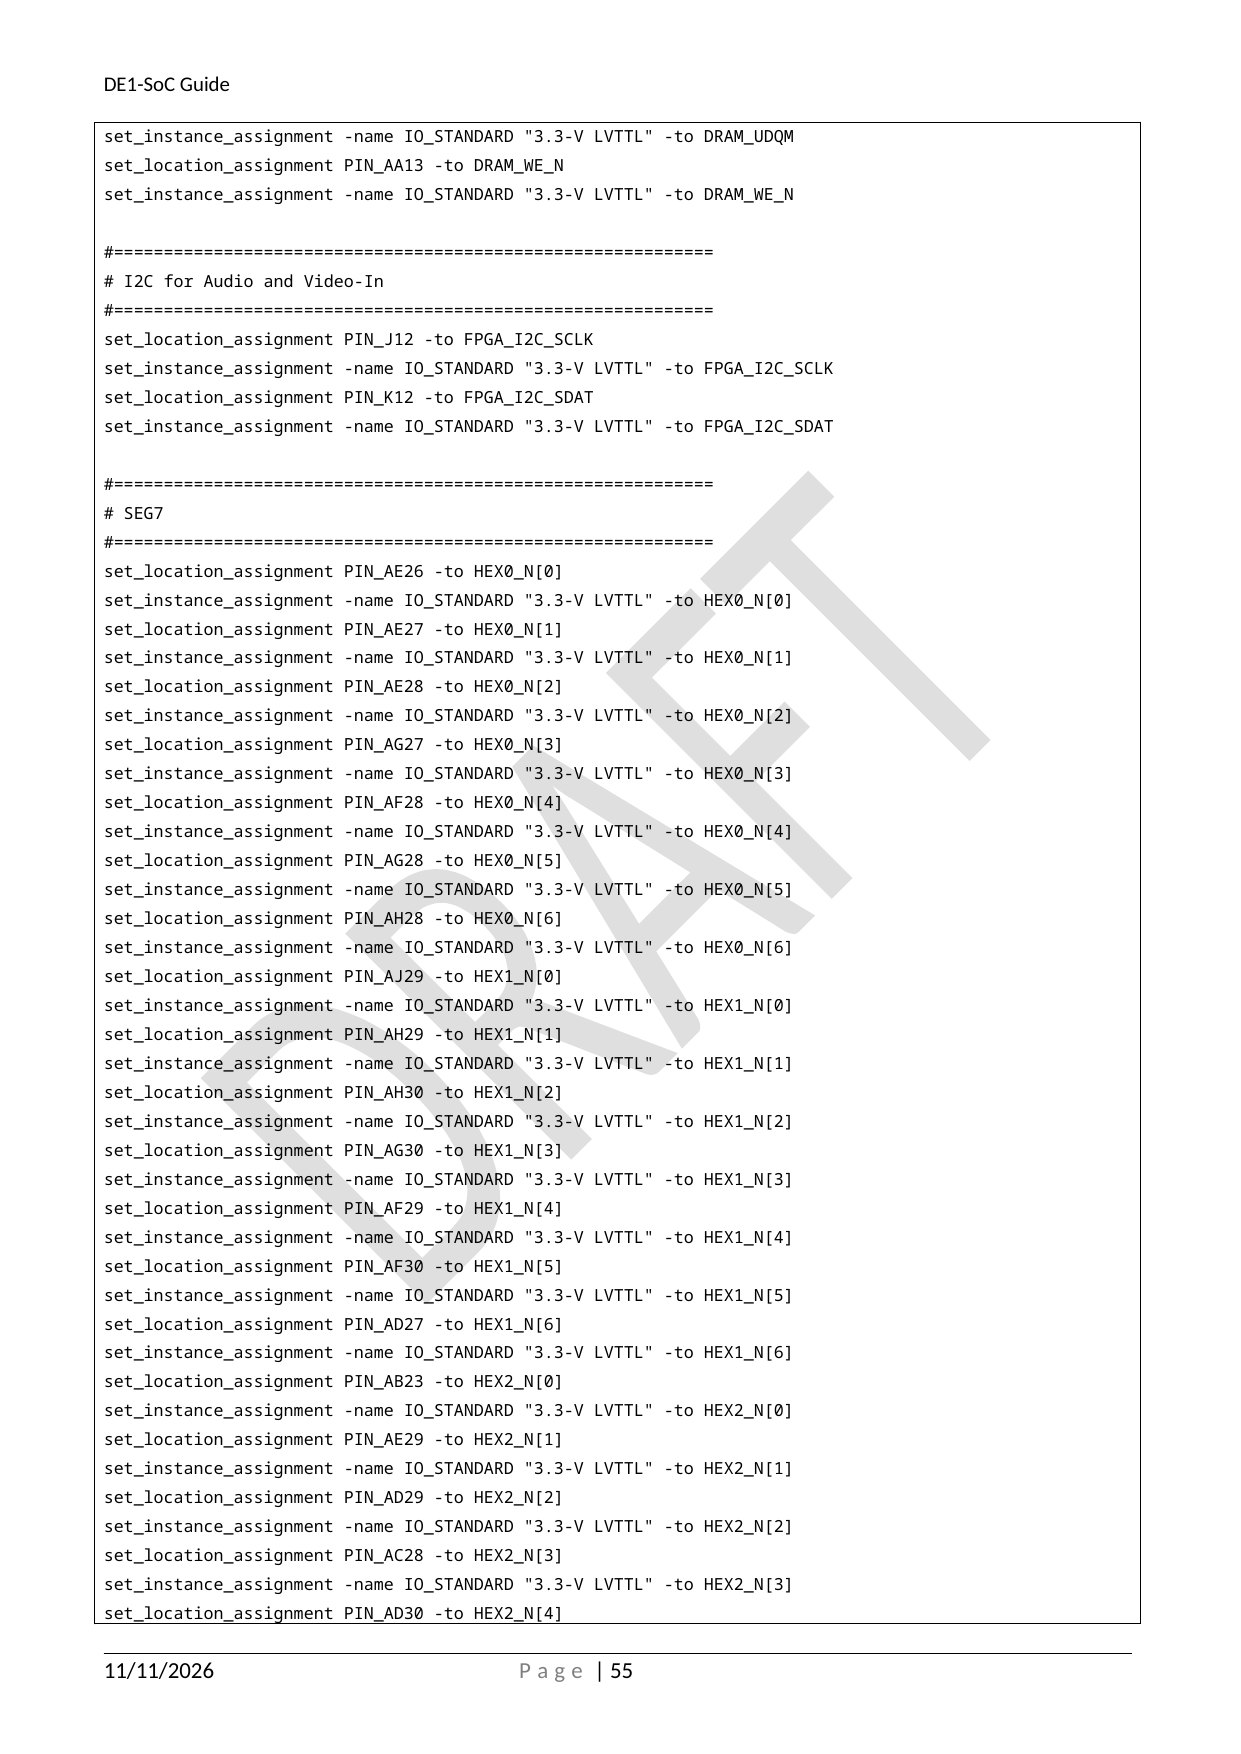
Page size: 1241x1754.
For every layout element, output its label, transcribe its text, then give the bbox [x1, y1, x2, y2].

text set_location_assignment PIN_AG28 -to HEX0_N[5] [95, 846, 1140, 871]
text # I2C for Audio and Video-In [95, 266, 1140, 292]
text set_instance_assignment -name IO_STANDARD "3.3-V LVTTL" -to HEX1_N[1] [95, 1048, 1140, 1074]
text set_location_assignment PIN_AF30 -to HEX1_N[5] [95, 1251, 1140, 1277]
text # SEG7 [95, 498, 1140, 524]
text set_location_assignment PIN_AJ29 -to HEX1_N[0] [95, 961, 1140, 987]
text #============================================================ [95, 469, 1140, 495]
text set_location_assignment PIN_AE27 -to HEX0_N[1] [95, 614, 1140, 640]
text set_instance_assignment -name IO_STANDARD "3.3-V LVTTL" -to DRAM_WE_N [95, 179, 1140, 205]
text set_location_assignment PIN_AD30 -to HEX2_N[4] [95, 1598, 1140, 1623]
text set_location_assignment PIN_AB23 -to HEX2_N[0] [95, 1367, 1140, 1393]
text set_instance_assignment -name IO_STANDARD "3.3-V LVTTL" -to HEX1_N[6] [95, 1338, 1140, 1364]
text set_instance_assignment -name IO_STANDARD "3.3-V LVTTL" -to HEX0_N[6] [95, 932, 1140, 958]
text #============================================================ [95, 527, 1140, 553]
text set_instance_assignment -name IO_STANDARD "3.3-V LVTTL" -to HEX0_N[2] [95, 701, 1140, 727]
text set_location_assignment PIN_K12 -to FPGA_I2C_SDAT [95, 382, 1140, 408]
text set_instance_assignment -name IO_STANDARD "3.3-V LVTTL" -to HEX1_N[3] [95, 1164, 1140, 1190]
text set_location_assignment PIN_AG30 -to HEX1_N[3] [95, 1135, 1140, 1161]
text set_location_assignment PIN_AF28 -to HEX0_N[4] [95, 788, 1140, 813]
text set_location_assignment PIN_AE28 -to HEX0_N[2] [95, 672, 1140, 698]
text set_location_assignment PIN_AA13 -to DRAM_WE_N [95, 151, 1140, 176]
text #============================================================ [95, 295, 1140, 321]
text set_location_assignment PIN_AD27 -to HEX1_N[6] [95, 1309, 1140, 1335]
text set_location_assignment PIN_AG27 -to HEX0_N[3] [95, 730, 1140, 756]
text set_instance_assignment -name IO_STANDARD "3.3-V LVTTL" -to HEX2_N[0] [95, 1396, 1140, 1422]
text set_instance_assignment -name IO_STANDARD "3.3-V LVTTL" -to HEX0_N[4] [95, 817, 1140, 842]
text set_location_assignment PIN_AD29 -to HEX2_N[2] [95, 1483, 1140, 1508]
text set_location_assignment PIN_AF29 -to HEX1_N[4] [95, 1193, 1140, 1219]
text set_instance_assignment -name IO_STANDARD "3.3-V LVTTL" -to HEX0_N[0] [95, 585, 1140, 611]
text set_instance_assignment -name IO_STANDARD "3.3-V LVTTL" -to HEX2_N[3] [95, 1569, 1140, 1595]
text set_location_assignment PIN_AE26 -to HEX0_N[0] [95, 556, 1140, 582]
text set_instance_assignment -name IO_STANDARD "3.3-V LVTTL" -to HEX2_N[2] [95, 1512, 1140, 1537]
text set_instance_assignment -name IO_STANDARD "3.3-V LVTTL" -to HEX2_N[1] [95, 1454, 1140, 1479]
text set_location_assignment PIN_AH29 -to HEX1_N[1] [95, 1019, 1140, 1045]
text set_instance_assignment -name IO_STANDARD "3.3-V LVTTL" -to HEX1_N[0] [95, 990, 1140, 1016]
text #============================================================ [95, 237, 1140, 263]
text set_location_assignment PIN_AE29 -to HEX2_N[1] [95, 1425, 1140, 1451]
text set_instance_assignment -name IO_STANDARD "3.3-V LVTTL" -to HEX0_N[5] [95, 874, 1140, 900]
text set_instance_assignment -name IO_STANDARD "3.3-V LVTTL" -to HEX0_N[3] [95, 759, 1140, 784]
text set_instance_assignment -name IO_STANDARD "3.3-V LVTTL" -to FPGA_I2C_SCLK [95, 353, 1140, 379]
text set_instance_assignment -name IO_STANDARD "3.3-V LVTTL" -to FPGA_I2C_SDAT [95, 411, 1140, 437]
text set_instance_assignment -name IO_STANDARD "3.3-V LVTTL" -to HEX1_N[4] [95, 1222, 1140, 1248]
text set_instance_assignment -name IO_STANDARD "3.3-V LVTTL" -to HEX1_N[2] [95, 1106, 1140, 1132]
text set_instance_assignment -name IO_STANDARD "3.3-V LVTTL" -to HEX1_N[5] [95, 1280, 1140, 1306]
text set_location_assignment PIN_AH28 -to HEX0_N[6] [95, 903, 1140, 929]
text set_location_assignment PIN_J12 -to FPGA_I2C_SCLK [95, 324, 1140, 350]
text set_location_assignment PIN_AC28 -to HEX2_N[3] [95, 1541, 1140, 1566]
text set_location_assignment PIN_AH30 -to HEX1_N[2] [95, 1077, 1140, 1103]
text set_instance_assignment -name IO_STANDARD "3.3-V LVTTL" -to DRAM_UDQM [95, 123, 1140, 147]
text set_instance_assignment -name IO_STANDARD "3.3-V LVTTL" -to HEX0_N[1] [95, 643, 1140, 669]
